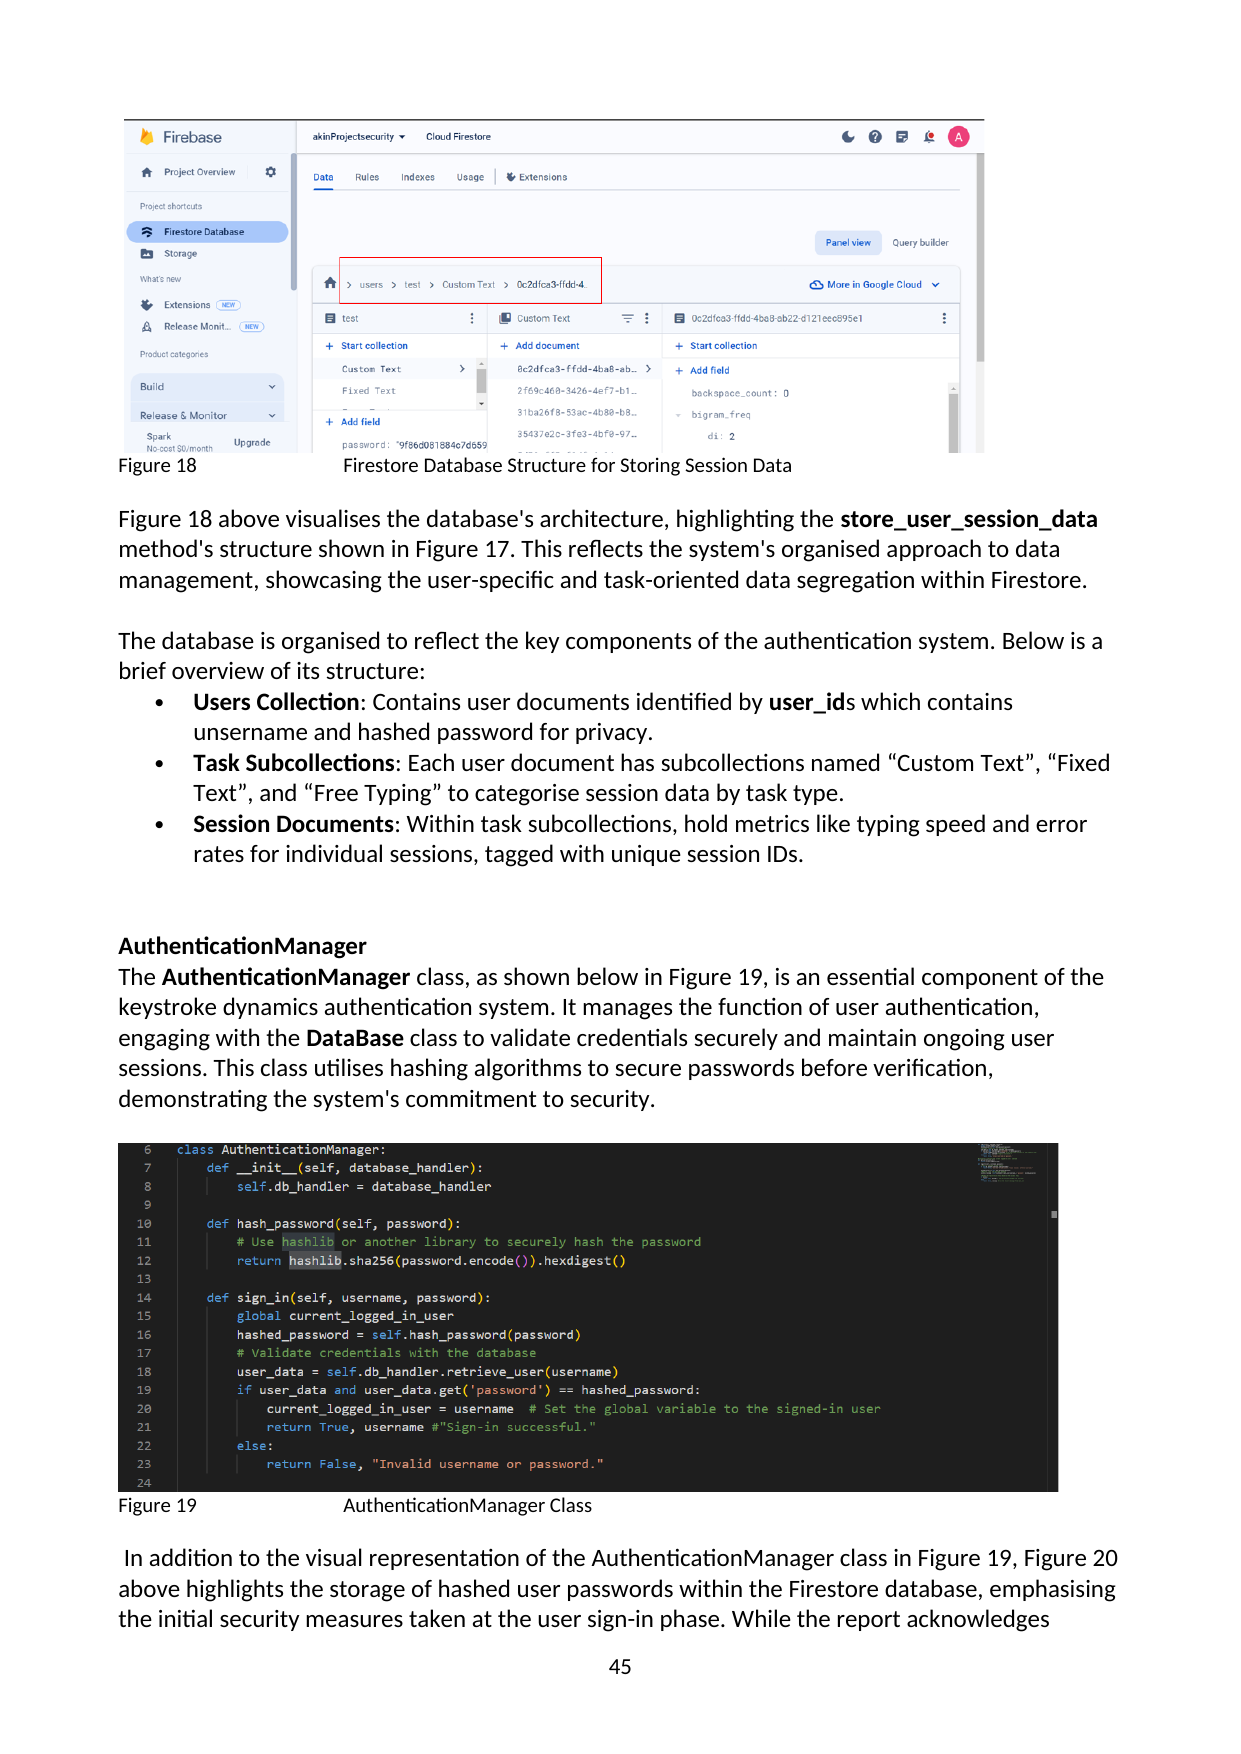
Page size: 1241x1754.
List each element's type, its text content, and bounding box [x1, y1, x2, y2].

text AuthenticationManager [118, 930, 1122, 961]
text The database is organised to reflect the key components of the authentication system. Below is a brief overview of its structure: [118, 625, 1122, 686]
picture [118, 118, 985, 453]
list Session Documents: Within task subcollections, hold metrics like typing speed and error rates for individual sessions, tagged with unique session IDs. [156, 808, 1122, 869]
text Figure 18 above visualises the database's architecture, highlighting the store_user_session_data method's structure shown in Figure 17. This reflects the system's organised approach to data management, showcasing the user-specific and task-oriented data segregation within Firestore. [118, 503, 1122, 594]
list Task Subcollections: Each user document has subcollections named “Custom Text”, “Fixed Text”, and “Free Typing” to categorise session data by task type. [156, 747, 1122, 808]
text Figure 18 Firestore Database Structure for Storing Session Data [118, 452, 1122, 478]
list Users Collection: Contains user documents identified by user_ids which contains unsername and hashed password for privacy. [156, 686, 1122, 747]
picture [118, 1143, 1059, 1492]
text Figure 19 AuthenticationManager Class [118, 1492, 1122, 1517]
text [118, 1542, 1122, 1634]
text The AuthenticationManager class, as shown below in Figure 19, is an essential component of the keystroke dynamics authentication system. It manages the function of user authentication, engaging with the DataBase class to validate credentials securely and maintain ongoing user sessions. This class utilises hashing algorithms to secure passwords before verification, demonstrating the system's commitment to security. [118, 961, 1122, 1113]
